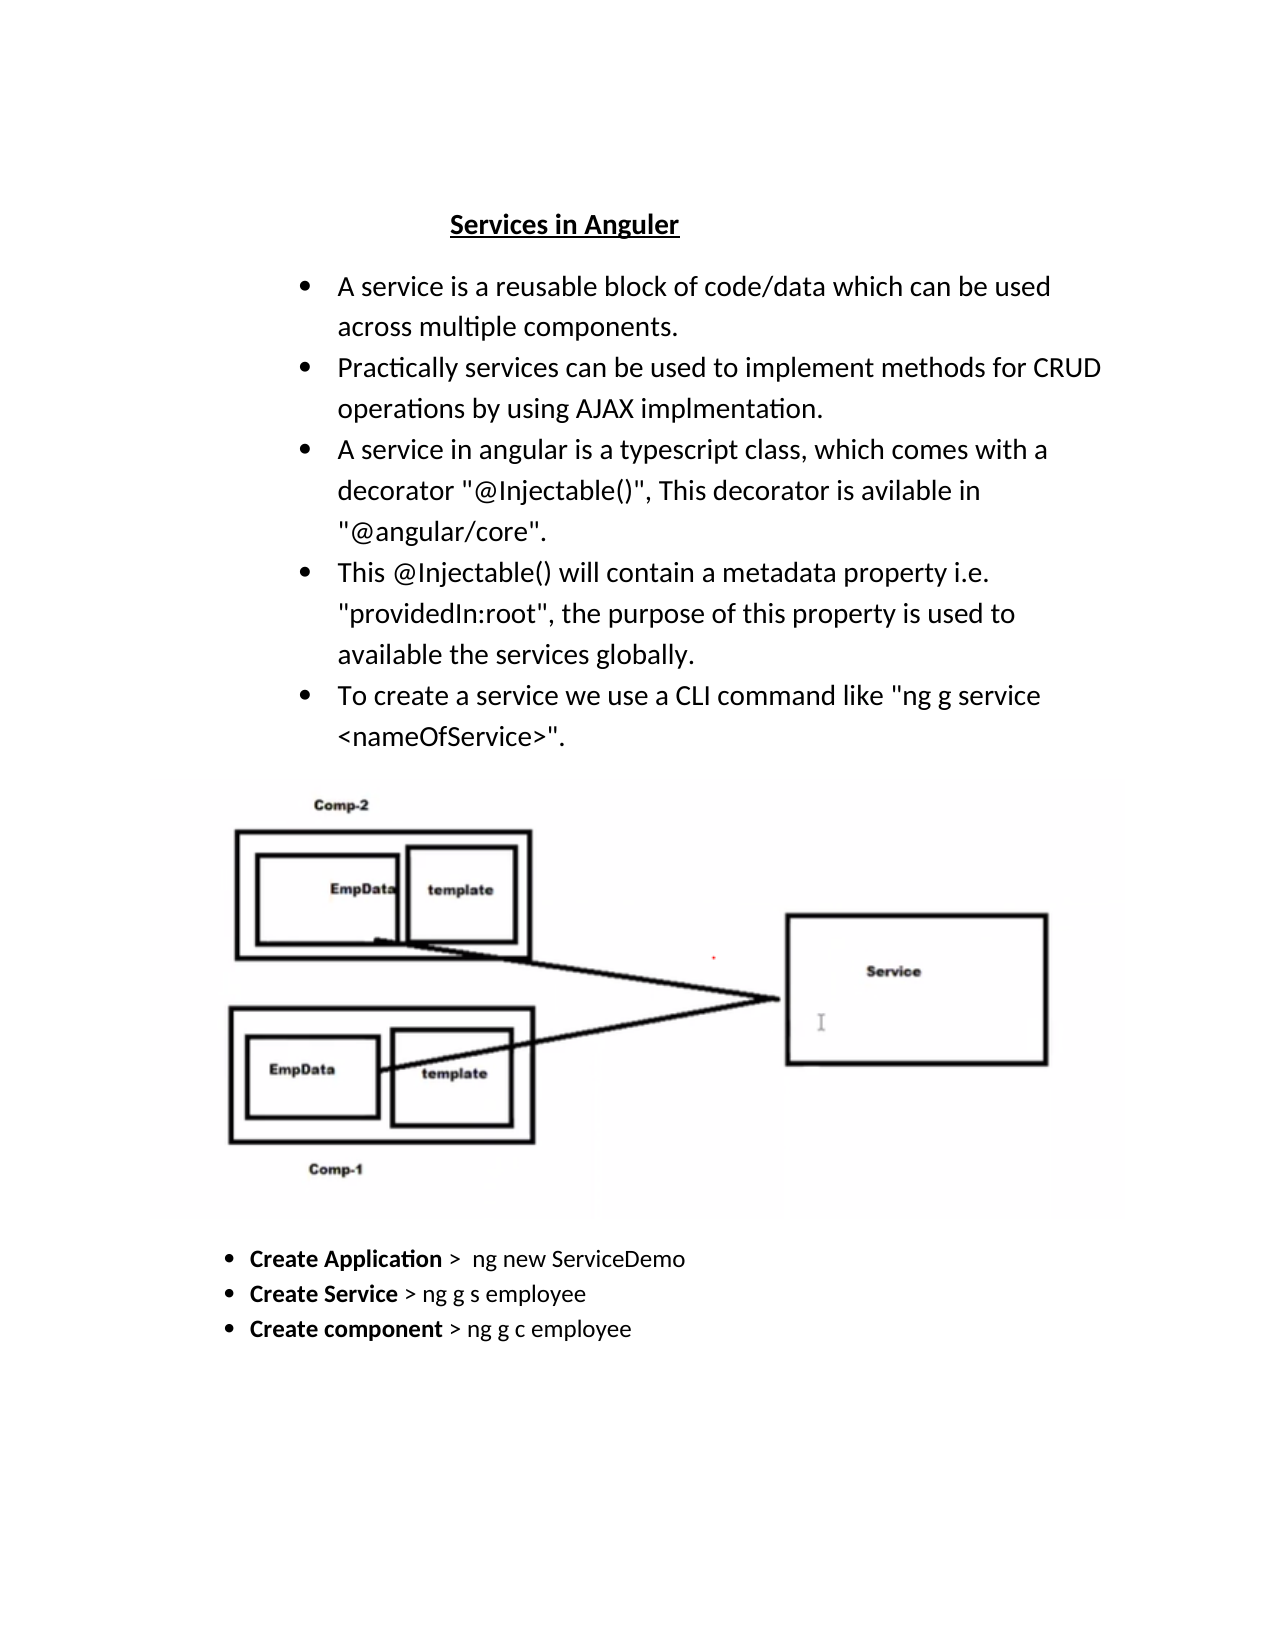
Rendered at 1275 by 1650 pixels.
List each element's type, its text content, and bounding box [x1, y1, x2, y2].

list A service in angular is a typescript class, which comes with a decorator "@Injectable()", This decorator is avilable in "@angular/core". [300, 431, 1125, 549]
list Create Application > ng new ServiceDemo [225, 1243, 1125, 1274]
list Create component > ng g c employee [225, 1313, 1125, 1344]
list To create a service we use a CLI command like "ng g service <nameOfService>". [300, 677, 1125, 753]
picture [150, 779, 1125, 1219]
list This @Injectable() will contain a metadata property i.e. "providedIn:root", the purpose of this property is used to available the services globally. [300, 554, 1125, 672]
list Practically services can be used to implement methods for CRUD operations by using AJAX implmentation. [300, 349, 1125, 426]
list Create Service > ng g s employee [225, 1278, 1125, 1309]
list A service is a reusable block of code/data which can be used across multiple components. [300, 268, 1125, 344]
text Services in Anguler [150, 206, 1125, 241]
